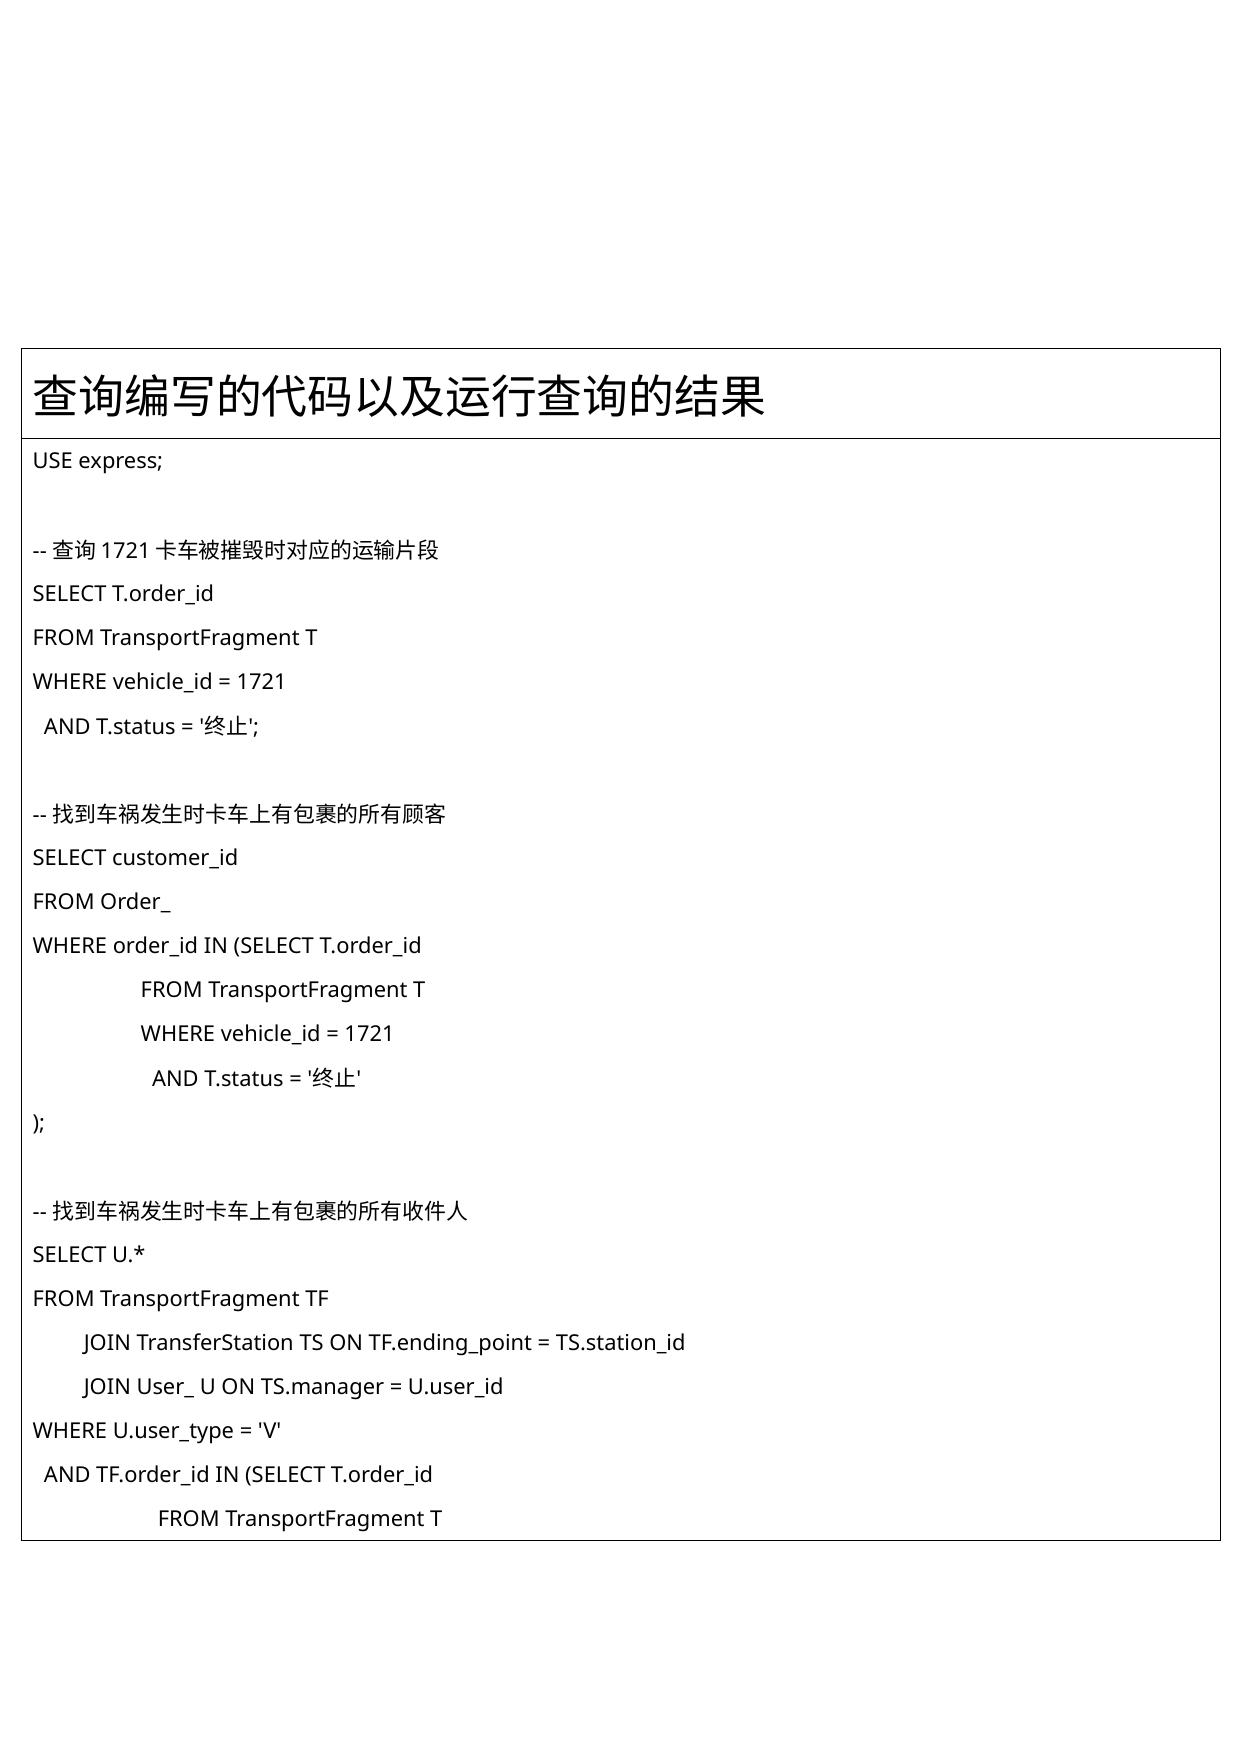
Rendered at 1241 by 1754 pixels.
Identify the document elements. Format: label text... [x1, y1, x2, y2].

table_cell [22, 439, 1220, 1540]
table_header 查询编写的代码以及运行查询的结果 [22, 349, 1220, 437]
